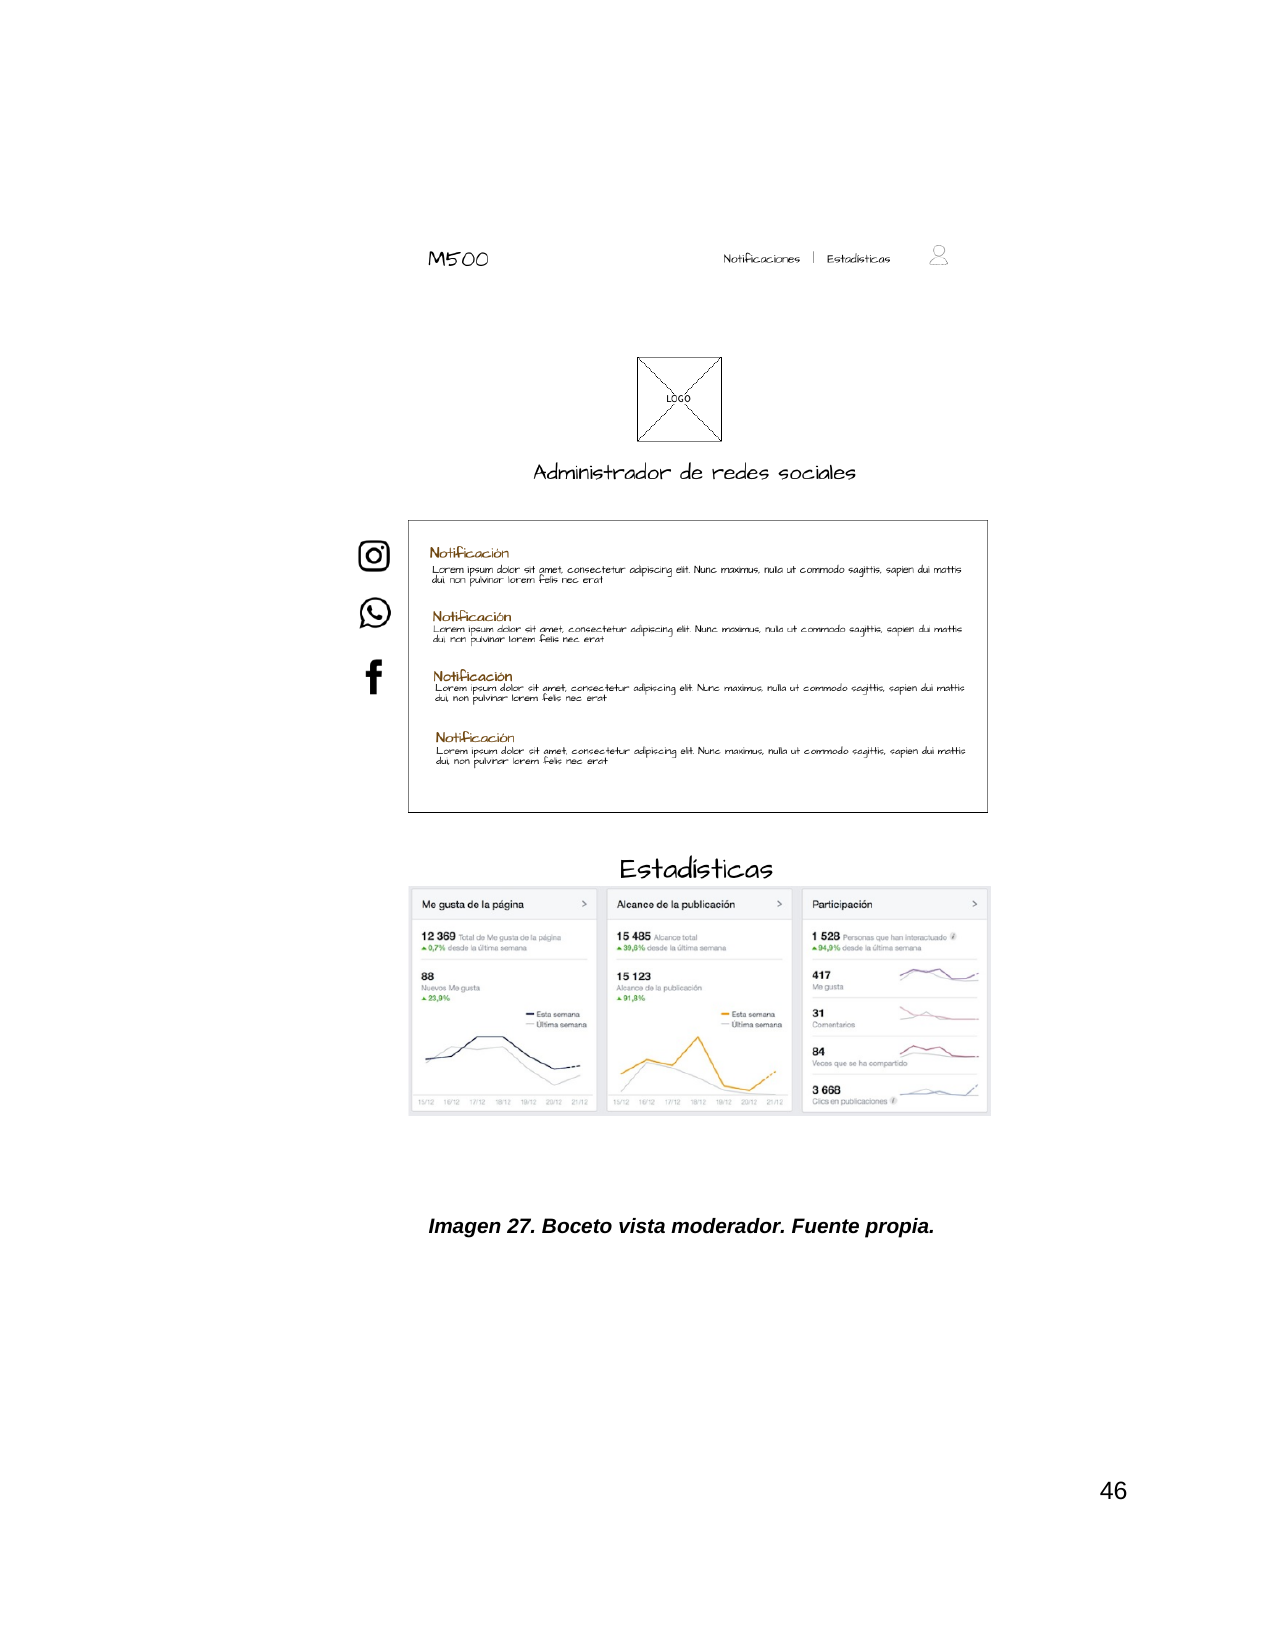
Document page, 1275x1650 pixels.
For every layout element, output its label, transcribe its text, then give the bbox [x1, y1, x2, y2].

picture [329, 236, 1035, 1200]
